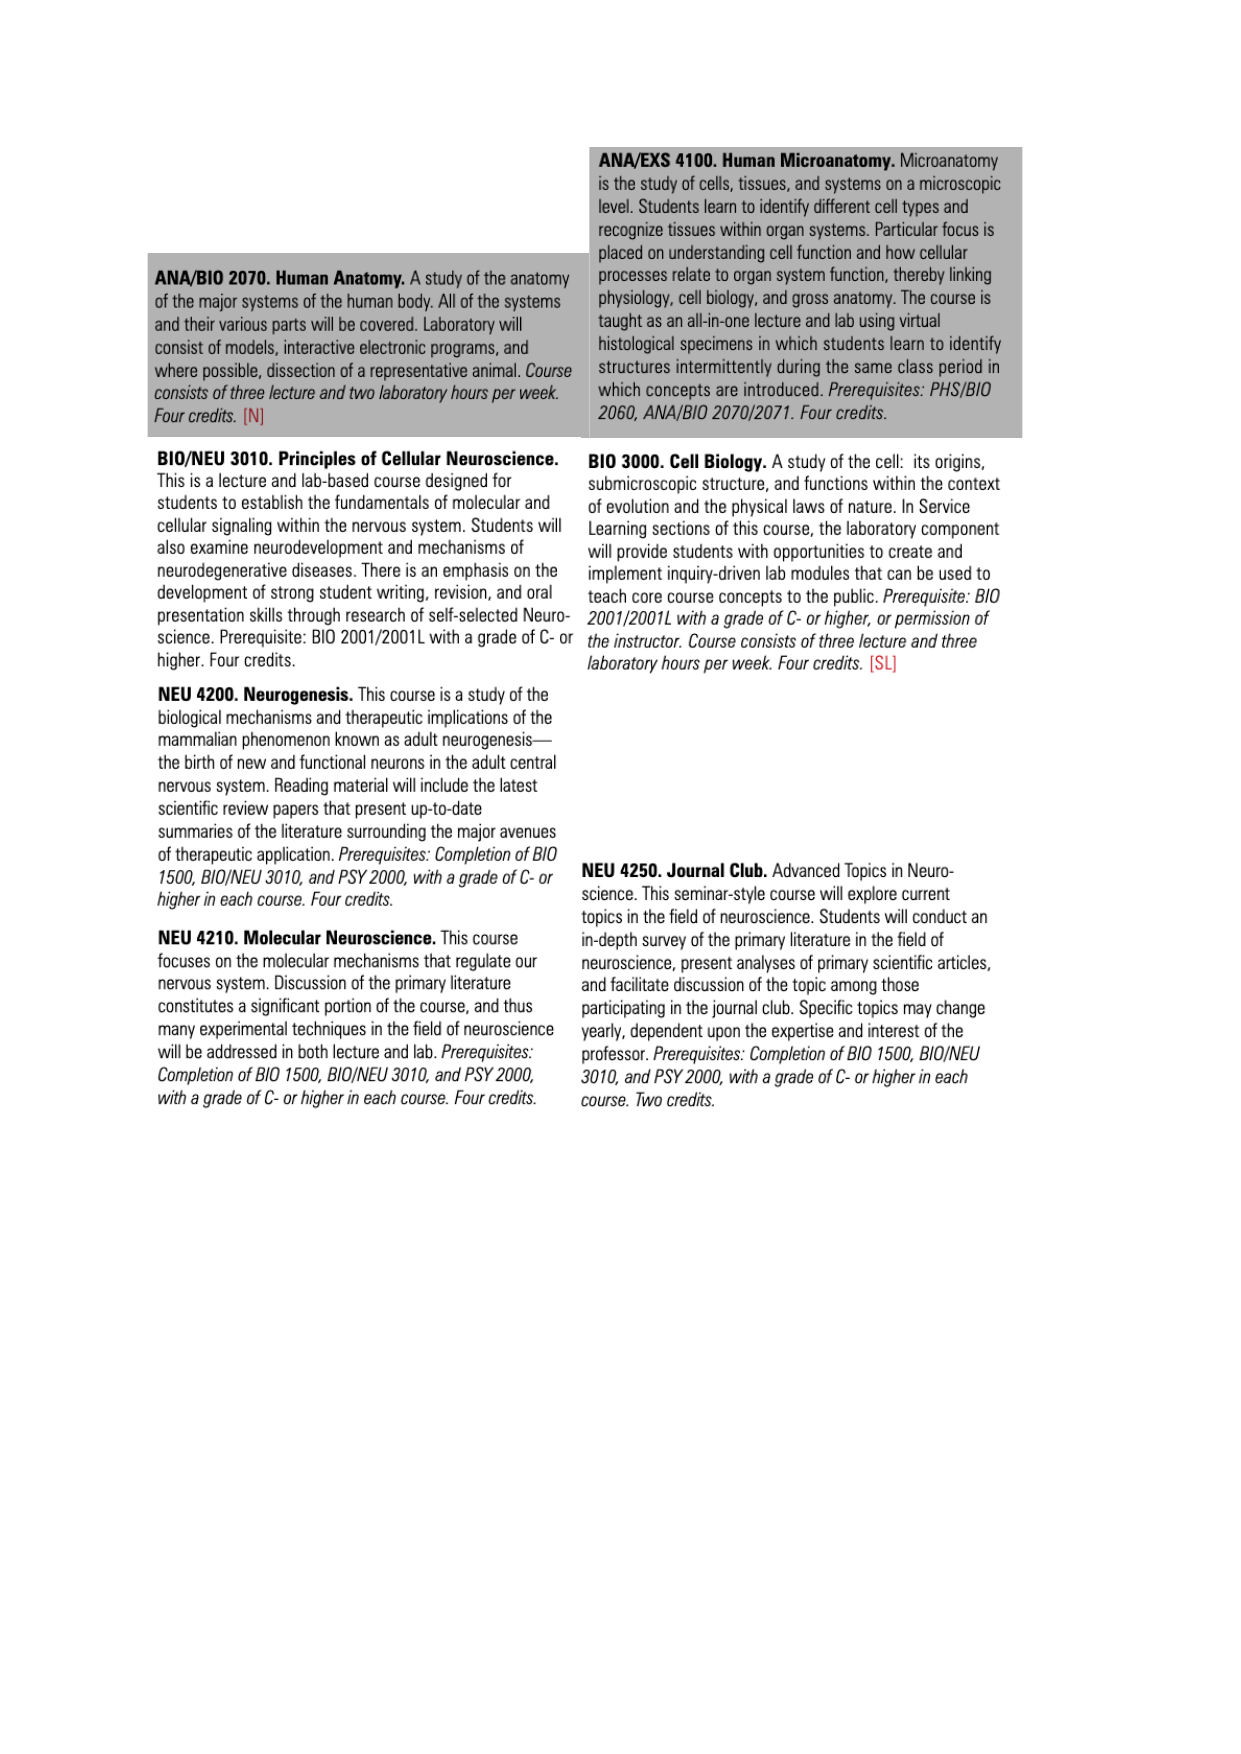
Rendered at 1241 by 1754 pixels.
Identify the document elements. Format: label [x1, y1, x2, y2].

picture [147, 147, 1023, 1123]
